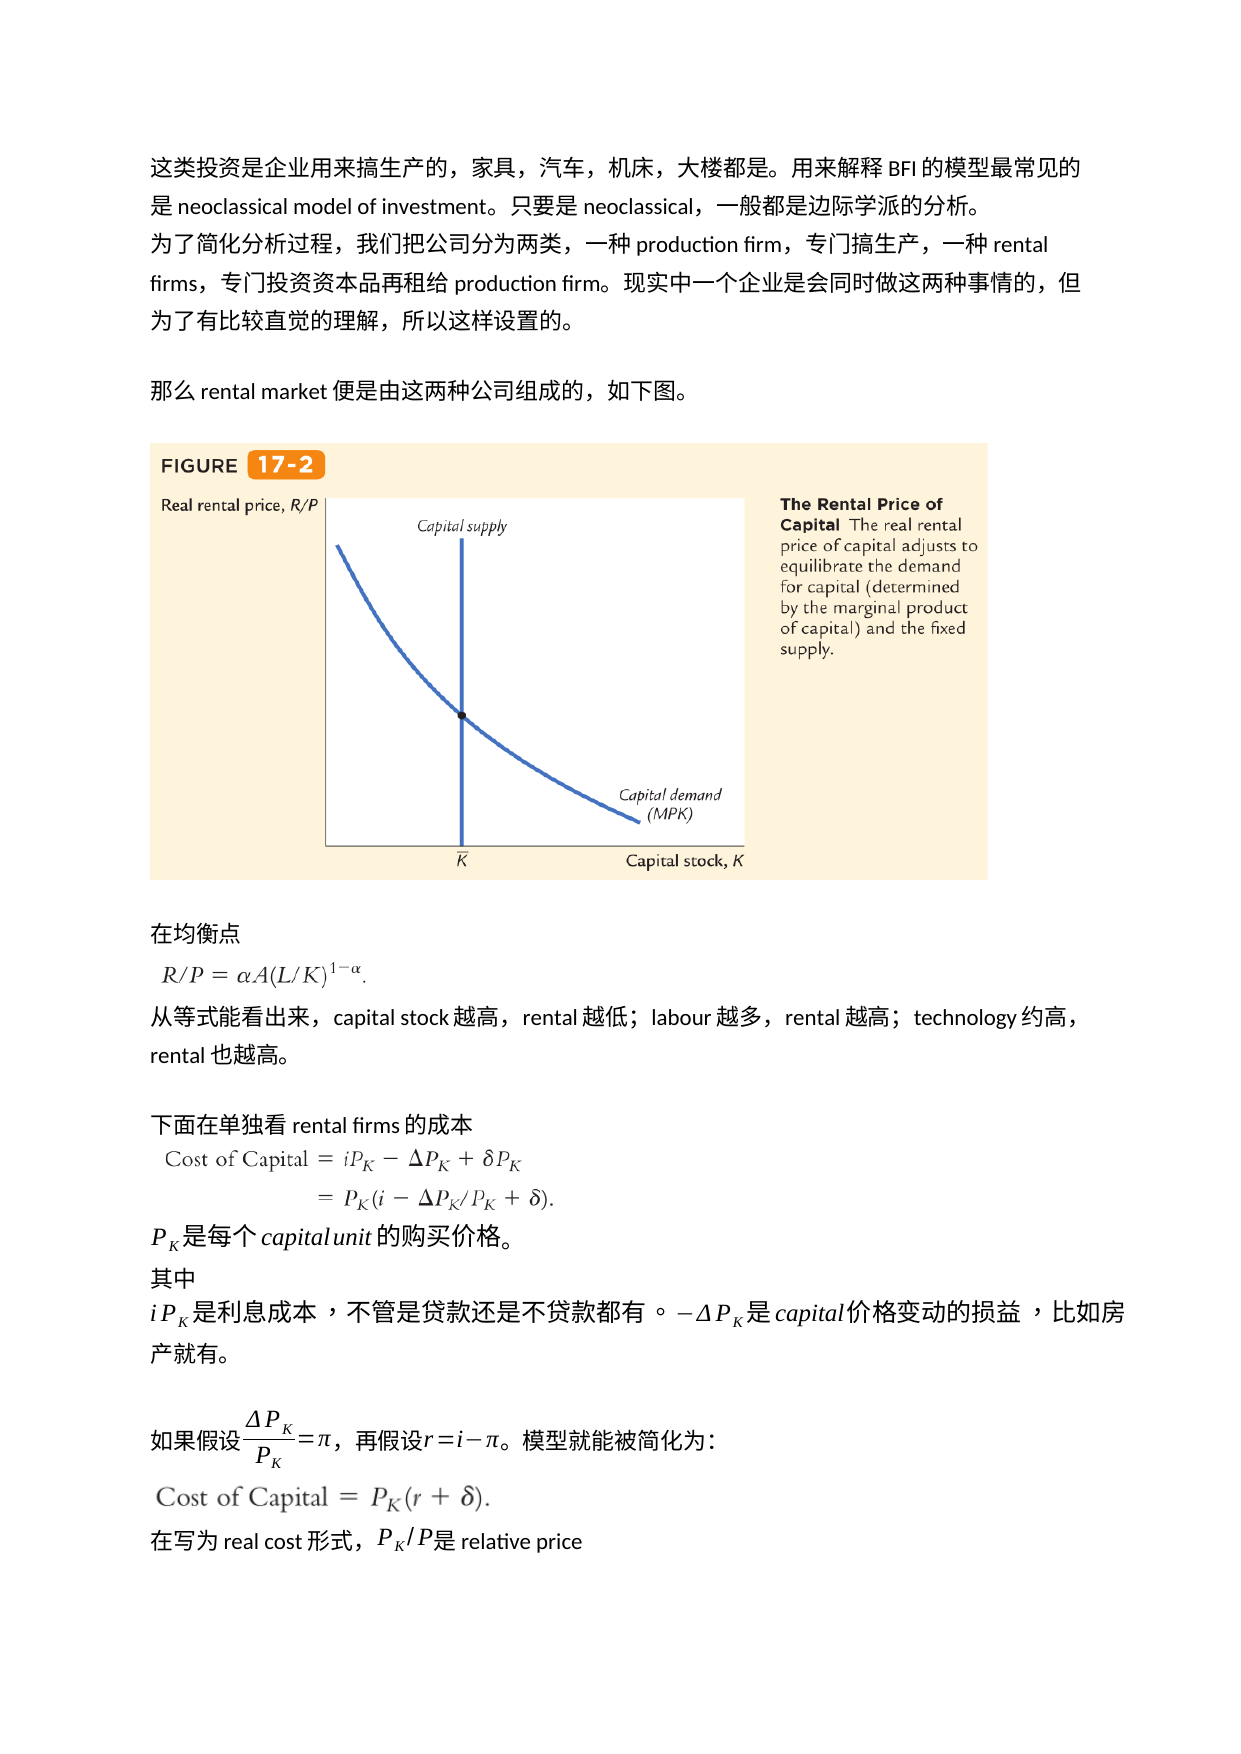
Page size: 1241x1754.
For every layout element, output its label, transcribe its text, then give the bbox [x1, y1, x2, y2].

text 。 [150, 1222, 1090, 1256]
text 那么rental market便是由这两种公司组成的，如下图。 [150, 373, 1090, 406]
text 下面在单独看rental firms的成本 [150, 1107, 1090, 1140]
picture [150, 953, 373, 995]
picture [150, 1477, 496, 1519]
text 其中 [150, 1261, 1090, 1332]
text 产就有。 [150, 1336, 1090, 1369]
text 这类投资是企业用来搞生产的，家具，汽车，机床，大楼都是。用来解释BFI的模型最常见的是neoclassical model of investment。只要是neoclassical，一般都是边际学派的分析。 [150, 150, 1090, 221]
text 为了简化分析过程，我们把公司分为两类，一种production firm，专门搞生产，一种rental firms，专门投资资本品再租给production firm。现实中一个企业是会同时做这两种事情的，但为了有比较直觉的理解，所以这样设置的。 [150, 226, 1090, 336]
text 在均衡点 [150, 916, 1090, 949]
text 如果假设，再假设。模型就能被简化为： [150, 1406, 1090, 1472]
text 在写为real cost形式，是relative price [150, 1523, 1090, 1556]
picture [150, 1145, 565, 1218]
picture [150, 443, 988, 880]
text 从等式能看出来，capital stock越高，rental越低；labour越多，rental越高；technology约高，rental也越高。 [150, 998, 1090, 1070]
